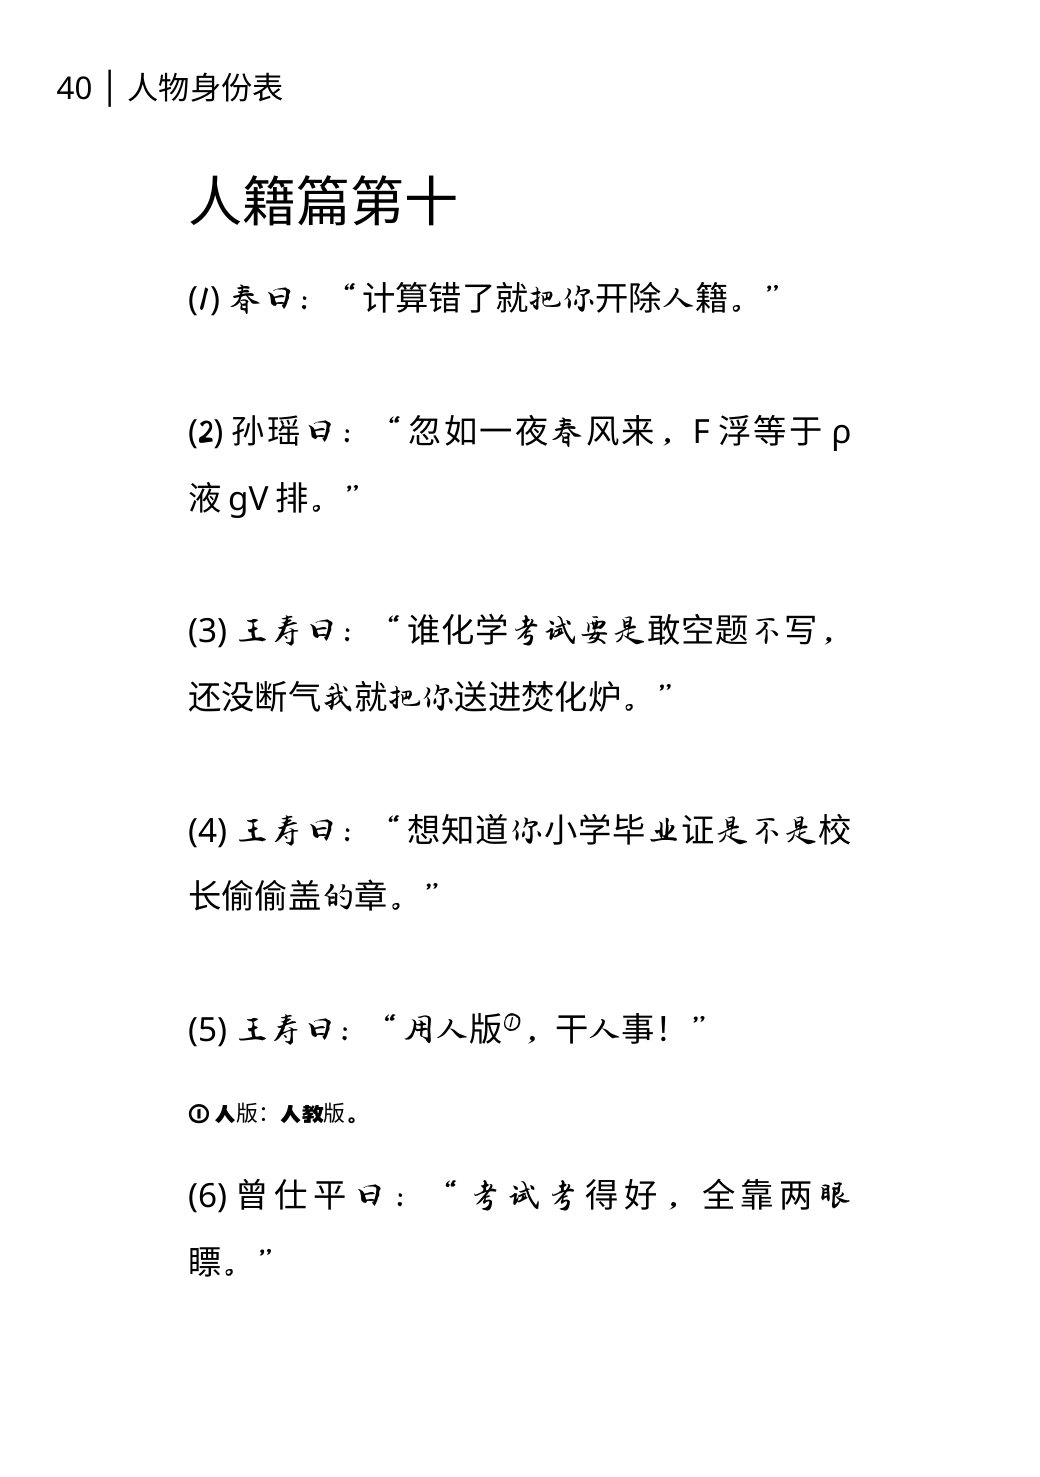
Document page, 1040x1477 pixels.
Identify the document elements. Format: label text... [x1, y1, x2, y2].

text 人籍篇第十 [188, 166, 852, 233]
list 春曰：“计算错了就把你开除人籍。” [188, 266, 852, 333]
list 王寿曰：“谁化学考试要是敢空题不写，还没断气我就把你送进焚化炉。” [188, 599, 852, 732]
list 曾仕平曰：“考试考得好，全靠两眼瞟。” [188, 1163, 852, 1296]
list 王寿曰：“想知道你小学毕业证是不是校长偷偷盖的章。” [188, 798, 852, 931]
list 王寿曰：“用人版①，干人事！” [188, 997, 852, 1064]
text ①人版：人教版。 [188, 1097, 852, 1130]
list 孙瑶曰：“忽如一夜春风来，F浮等于ρ液gV排。” [188, 399, 852, 532]
